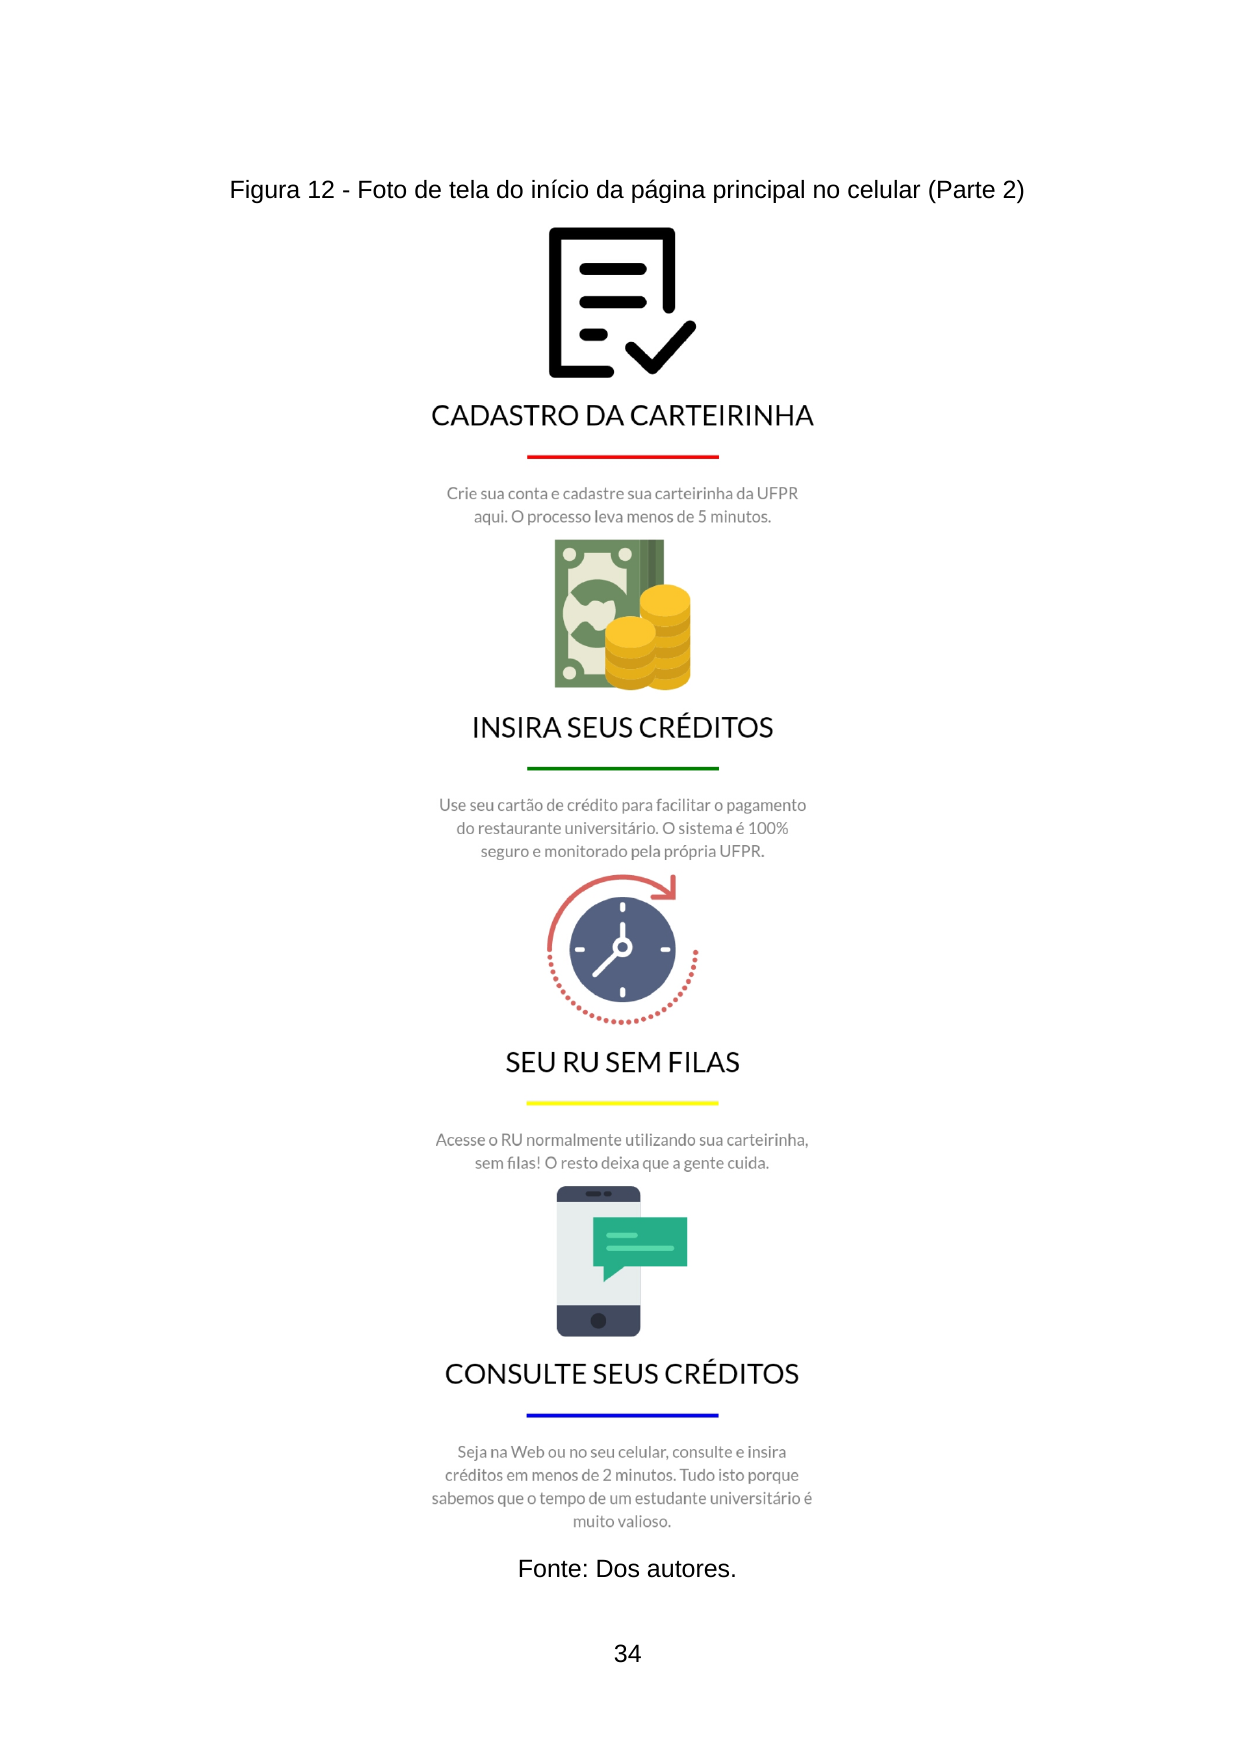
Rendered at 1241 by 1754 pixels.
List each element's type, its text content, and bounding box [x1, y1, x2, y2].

text Fonte: Dos autores. [177, 1554, 1078, 1583]
text Figura 12 - Foto de tela do início da página principal no celular (Parte 2) [177, 175, 1078, 204]
picture [428, 203, 827, 1554]
